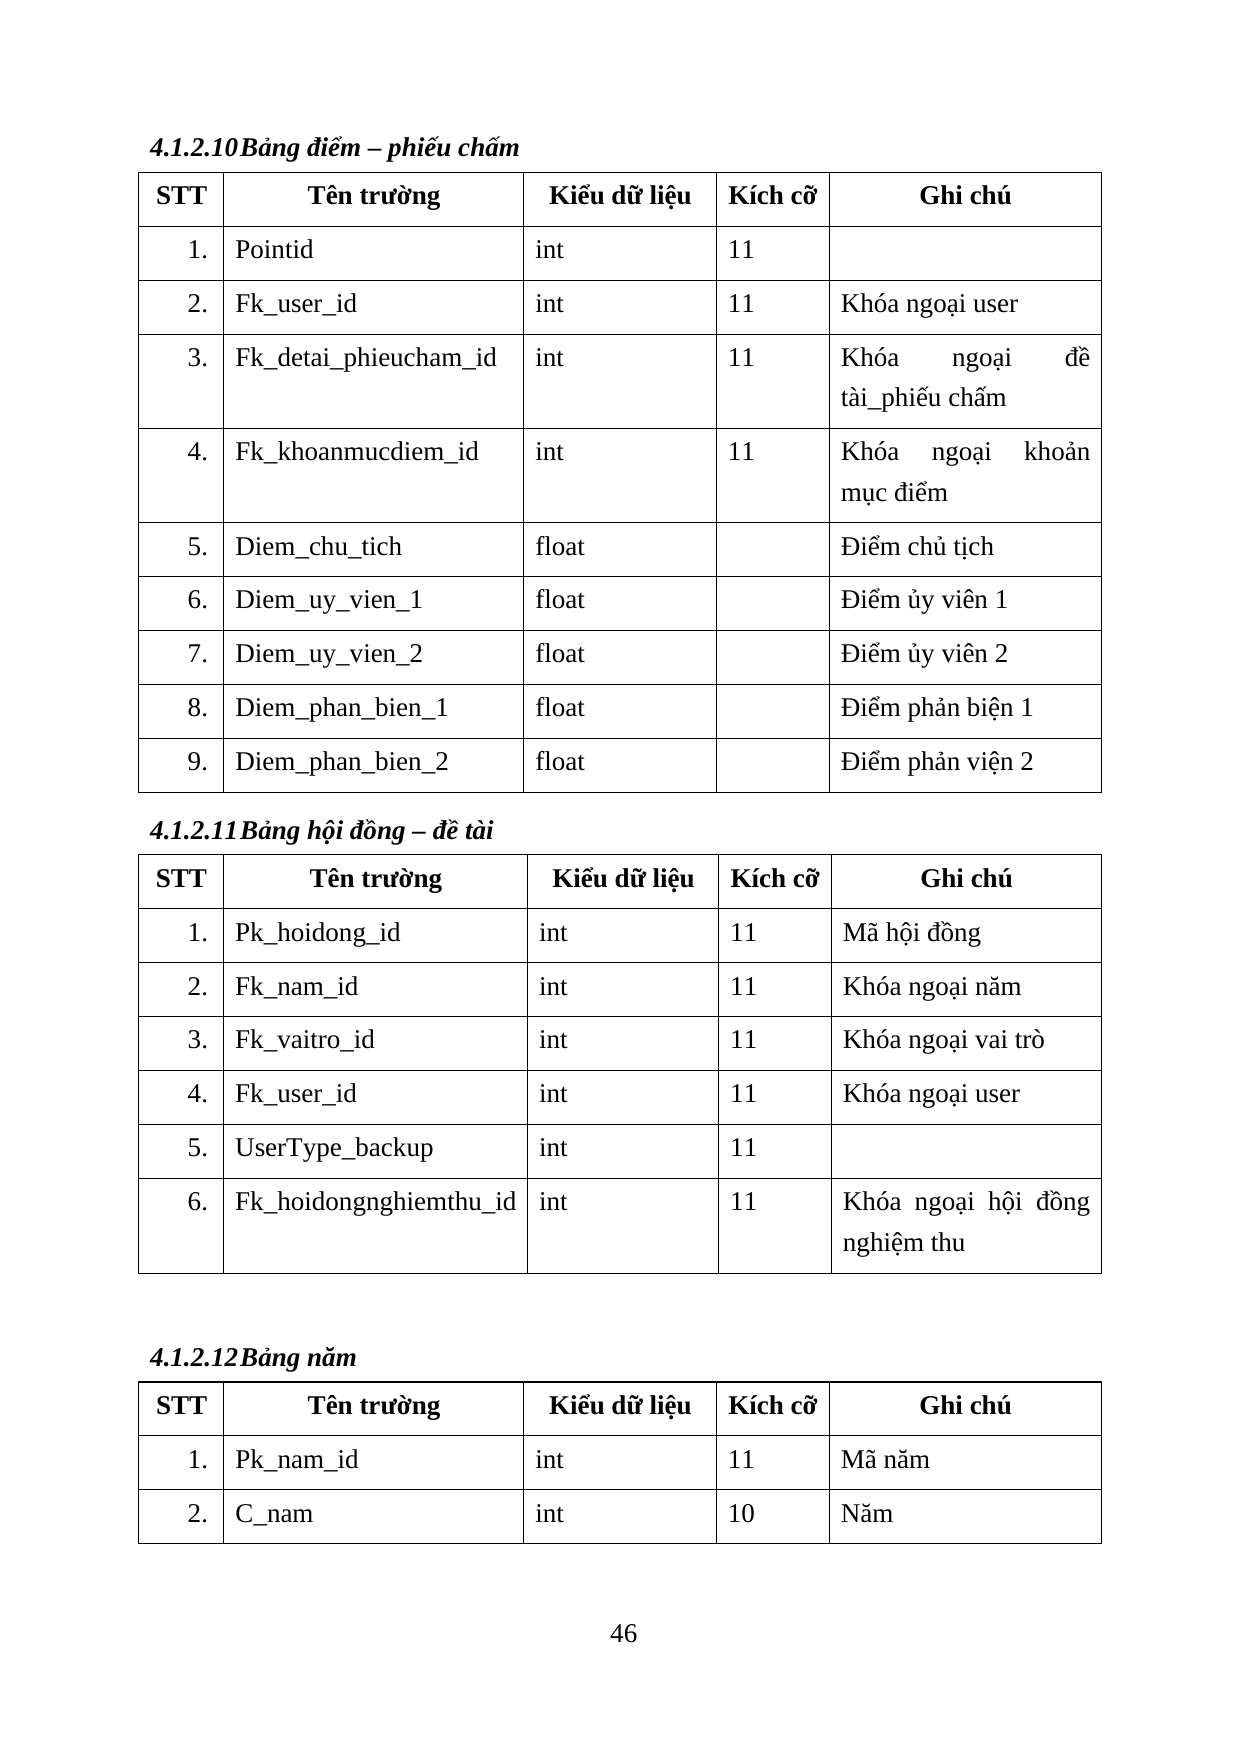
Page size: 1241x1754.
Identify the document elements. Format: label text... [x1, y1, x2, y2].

table_cell 11 [719, 1071, 831, 1124]
table_cell Fk_user_id [224, 1071, 527, 1124]
table_cell int [528, 1071, 718, 1124]
table_header Ghi chú [830, 1383, 1101, 1435]
table_header Kiểu dữ liệu [524, 1383, 716, 1435]
table_cell float [524, 739, 716, 792]
table_cell [139, 335, 223, 428]
table_cell Điểm ủy viên 1 [830, 577, 1101, 630]
table_cell int [524, 1490, 716, 1543]
table_header Kích cỡ [717, 1383, 829, 1435]
table_cell Điểm ủy viên 2 [830, 631, 1101, 684]
table_header STT [139, 1383, 223, 1435]
table_cell Điểm phản biện 1 [830, 685, 1101, 738]
table_cell [139, 1071, 223, 1124]
table_cell 11 [717, 335, 829, 428]
table_cell [139, 523, 223, 576]
table_cell [717, 577, 829, 630]
table_cell 11 [717, 1436, 829, 1489]
table_cell Pointid [224, 227, 523, 279]
table_cell C_nam [224, 1490, 523, 1543]
table_header Kiểu dữ liệu [528, 855, 718, 908]
table_cell 11 [719, 963, 831, 1016]
table_cell float [524, 577, 716, 630]
table_cell [139, 577, 223, 630]
table_header STT [139, 855, 223, 908]
table_cell [139, 281, 223, 333]
table_cell [717, 739, 829, 792]
subtitle Bảng điểm – phiếu chấm [150, 131, 1090, 162]
table_cell int [528, 909, 718, 962]
table_cell int [528, 1125, 718, 1178]
table_cell Khóa ngoại user [832, 1071, 1101, 1124]
table_cell Pk_nam_id [224, 1436, 523, 1489]
table_cell float [524, 685, 716, 738]
table_cell float [524, 631, 716, 684]
table_cell 11 [717, 281, 829, 333]
table_cell Fk_user_id [224, 281, 523, 333]
table_cell Khóa ngoại khoản mục điểm [830, 429, 1101, 522]
table_cell 11 [719, 909, 831, 962]
table_cell 11 [719, 1179, 831, 1272]
table_cell Fk_khoanmucdiem_id [224, 429, 523, 522]
table_cell [139, 429, 223, 522]
table_cell [139, 1436, 223, 1489]
table_cell Diem_phan_bien_2 [224, 739, 523, 792]
table_cell int [524, 281, 716, 333]
table_cell 11 [717, 429, 829, 522]
table_header Kích cỡ [719, 855, 831, 908]
table_cell [139, 1490, 223, 1543]
table_cell Mã năm [830, 1436, 1101, 1489]
table_header Tên trường [224, 855, 527, 908]
table_cell Fk_hoidongnghiemthu_id [224, 1179, 527, 1272]
table_header Ghi chú [832, 855, 1101, 908]
table_cell Điểm phản viện 2 [830, 739, 1101, 792]
table_cell int [528, 963, 718, 1016]
table_cell [139, 1179, 223, 1272]
table_cell [139, 1017, 223, 1070]
table_cell [832, 1125, 1101, 1178]
table_cell Khóa ngoại user [830, 281, 1101, 333]
table_header Tên trường [224, 173, 523, 226]
table_cell [139, 909, 223, 962]
table_header STT [139, 173, 223, 226]
table_cell 11 [719, 1125, 831, 1178]
table_cell float [524, 523, 716, 576]
table_cell Khóa ngoại vai trò [832, 1017, 1101, 1070]
table_cell int [528, 1017, 718, 1070]
table_cell [139, 631, 223, 684]
table_cell 11 [719, 1017, 831, 1070]
table_header Kích cỡ [717, 173, 829, 226]
table_header Ghi chú [830, 173, 1101, 226]
table_cell int [524, 429, 716, 522]
table_cell Fk_detai_phieucham_id [224, 335, 523, 428]
table_cell 10 [717, 1490, 829, 1543]
table_cell int [524, 335, 716, 428]
table_cell int [528, 1179, 718, 1272]
table_cell [830, 227, 1101, 279]
table_cell Mã hội đồng [832, 909, 1101, 962]
table_cell [139, 227, 223, 279]
table_cell Diem_uy_vien_2 [224, 631, 523, 684]
table_cell Diem_phan_bien_1 [224, 685, 523, 738]
table_cell [139, 1125, 223, 1178]
table_cell int [524, 227, 716, 279]
table_cell Diem_chu_tich [224, 523, 523, 576]
table_cell Khóa ngoại năm [832, 963, 1101, 1016]
table_cell Khóa ngoại hội đồng nghiệm thu [832, 1179, 1101, 1272]
table_cell Năm [830, 1490, 1101, 1543]
table_header Tên trường [224, 1383, 523, 1435]
table_cell [717, 631, 829, 684]
subtitle Bảng năm [150, 1341, 1090, 1372]
table_cell Diem_uy_vien_1 [224, 577, 523, 630]
table_cell [717, 685, 829, 738]
table_cell int [524, 1436, 716, 1489]
table_cell [139, 739, 223, 792]
table_header Kiểu dữ liệu [524, 173, 716, 226]
table_cell Khóa ngoại đề tài_phiếu chấm [830, 335, 1101, 428]
table_cell [139, 963, 223, 1016]
table_cell 11 [717, 227, 829, 279]
table_cell Fk_nam_id [224, 963, 527, 1016]
table_cell Điểm chủ tịch [830, 523, 1101, 576]
table_cell Fk_vaitro_id [224, 1017, 527, 1070]
table_cell [139, 685, 223, 738]
subtitle Bảng hội đồng – đề tài [150, 814, 1090, 845]
table_cell Pk_hoidong_id [224, 909, 527, 962]
table_cell UserType_backup [224, 1125, 527, 1178]
table_cell [717, 523, 829, 576]
